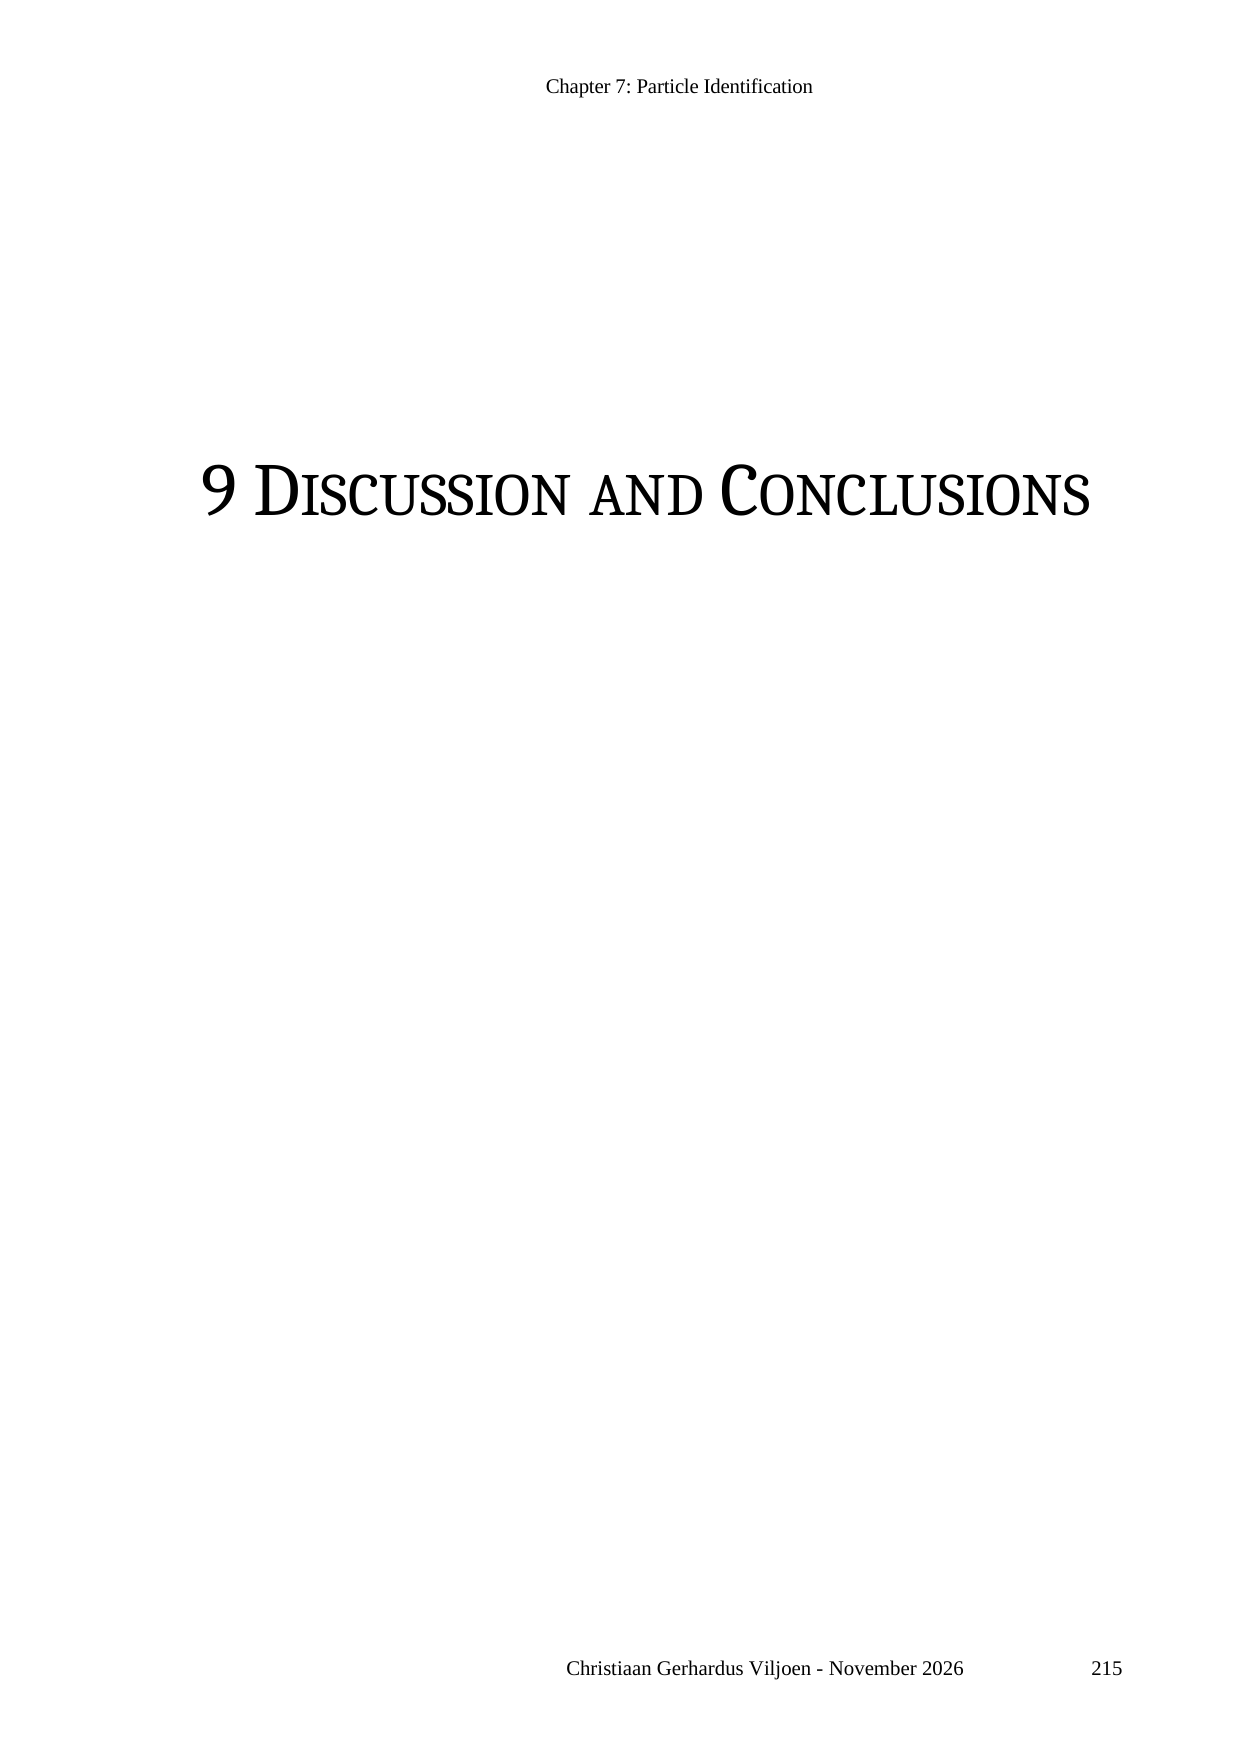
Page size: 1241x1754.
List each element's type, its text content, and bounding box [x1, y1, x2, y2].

subtitle Discussion and Conclusions [201, 448, 1122, 534]
